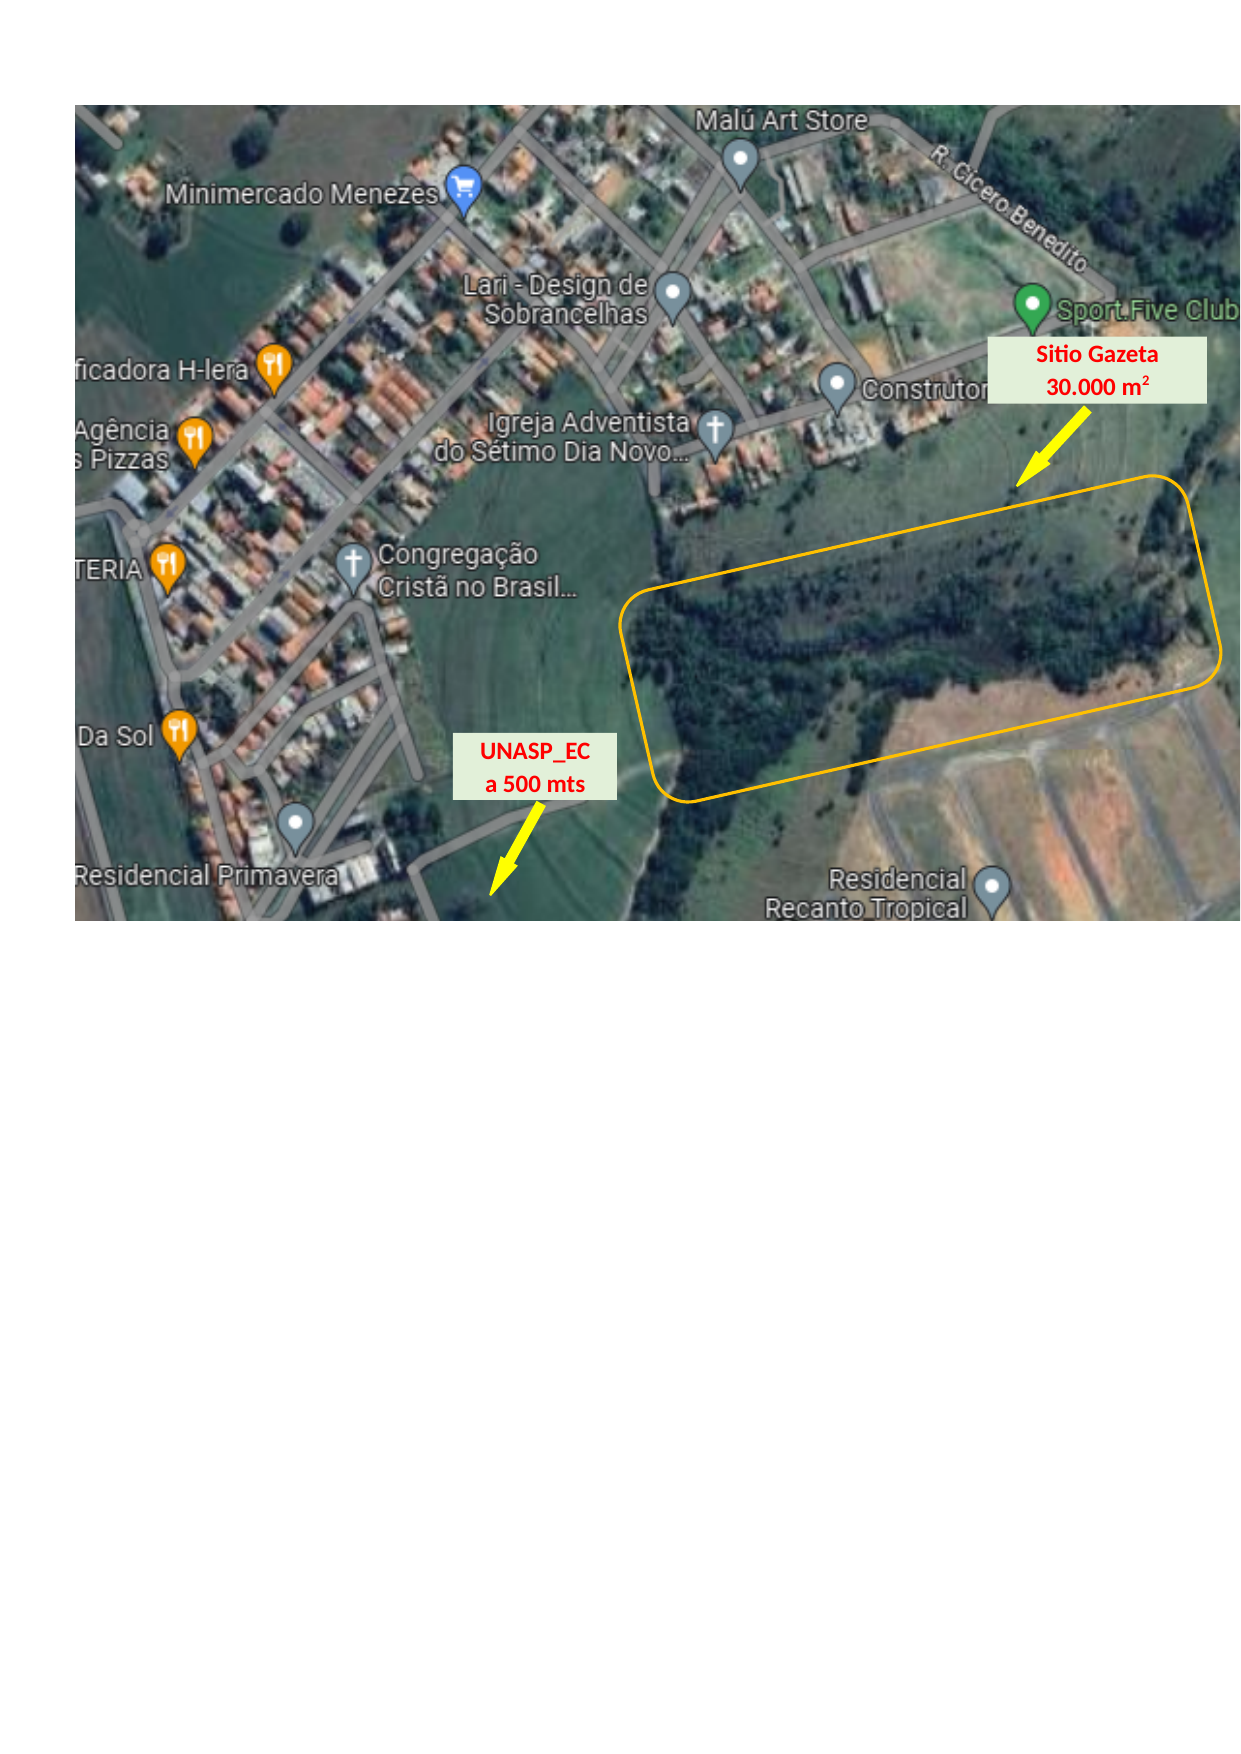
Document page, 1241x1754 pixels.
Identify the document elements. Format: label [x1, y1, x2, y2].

picture [75, 105, 1241, 921]
